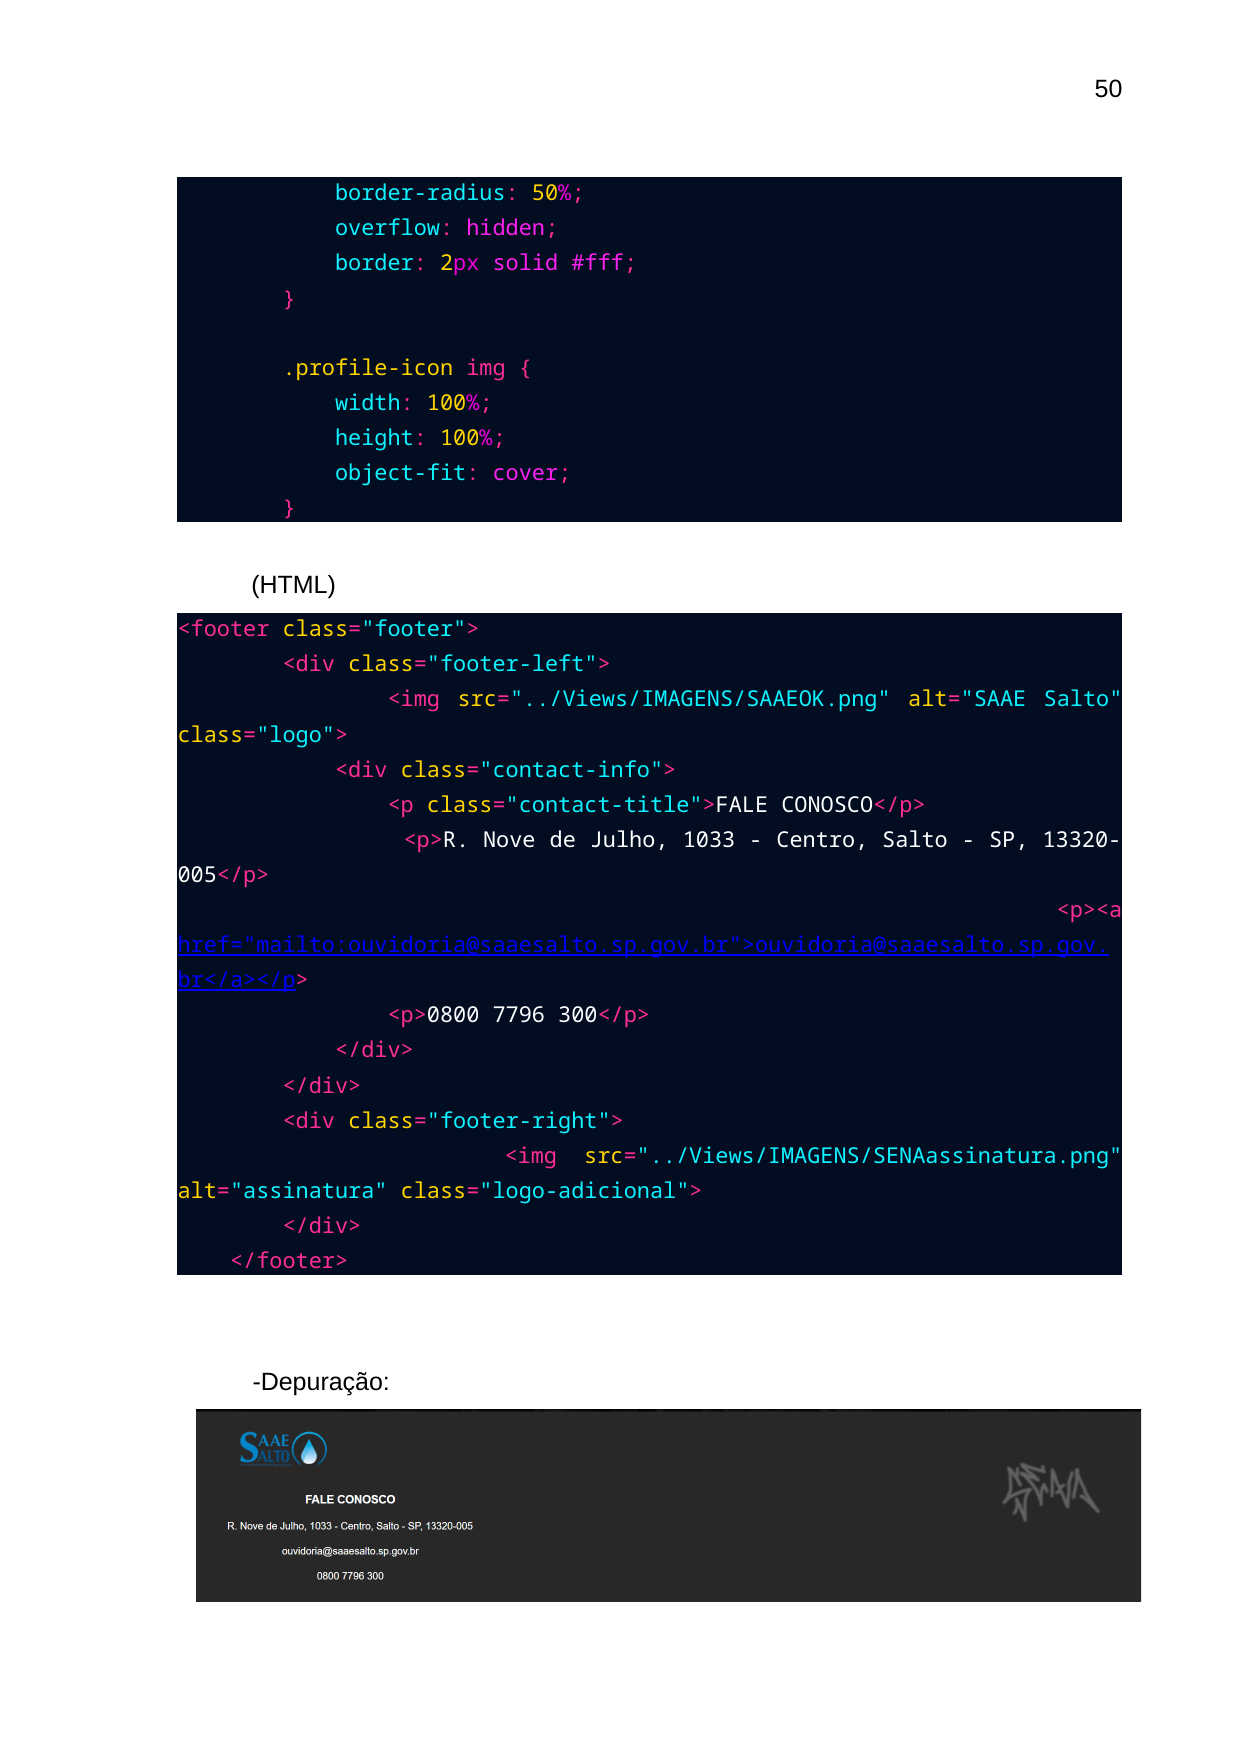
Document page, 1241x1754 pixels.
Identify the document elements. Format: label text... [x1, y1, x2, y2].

text <img src="../Views/IMAGENS/SENAassinatura.png" alt="assinatura" class="logo-adicional"> [177, 1140, 1122, 1205]
text } [177, 492, 1122, 522]
text <p>0800 7796 300</p> [177, 999, 1122, 1029]
text <img src="../Views/IMAGENS/SAAEOK.png" alt="SAAE Salto" class="logo"> [177, 683, 1122, 748]
text <p class="contact-title">FALE CONOSCO</p> [177, 789, 1122, 818]
text object-fit: cover; [177, 457, 1122, 487]
text .profile-icon img { [177, 351, 1122, 381]
text <div class="contact-info"> [177, 754, 1122, 783]
text </div> [177, 1210, 1122, 1240]
text height: 100%; [177, 422, 1122, 451]
text <div class="footer-left"> [177, 648, 1122, 678]
text <p><a href="mailto:ouvidoria@saaesalto.sp.gov.br">ouvidoria@saaesalto.sp.gov.br</a></p> [177, 894, 1122, 994]
text <div class="footer-right"> [177, 1105, 1122, 1134]
list -Depuração: [252, 1366, 1122, 1395]
text </footer> [177, 1245, 1122, 1275]
text border: 2px solid #fff; [177, 247, 1122, 277]
text overflow: hidden; [177, 212, 1122, 242]
text (HTML) [177, 570, 1122, 599]
text border-radius: 50%; [177, 177, 1122, 207]
text <footer class="footer"> [177, 613, 1122, 643]
text } [177, 282, 1122, 312]
text </div> [177, 1069, 1122, 1099]
text width: 100%; [177, 387, 1122, 416]
text <p>R. Nove de Julho, 1033 - Centro, Salto - SP, 13320-005</p> [177, 824, 1122, 889]
text </div> [177, 1034, 1122, 1064]
